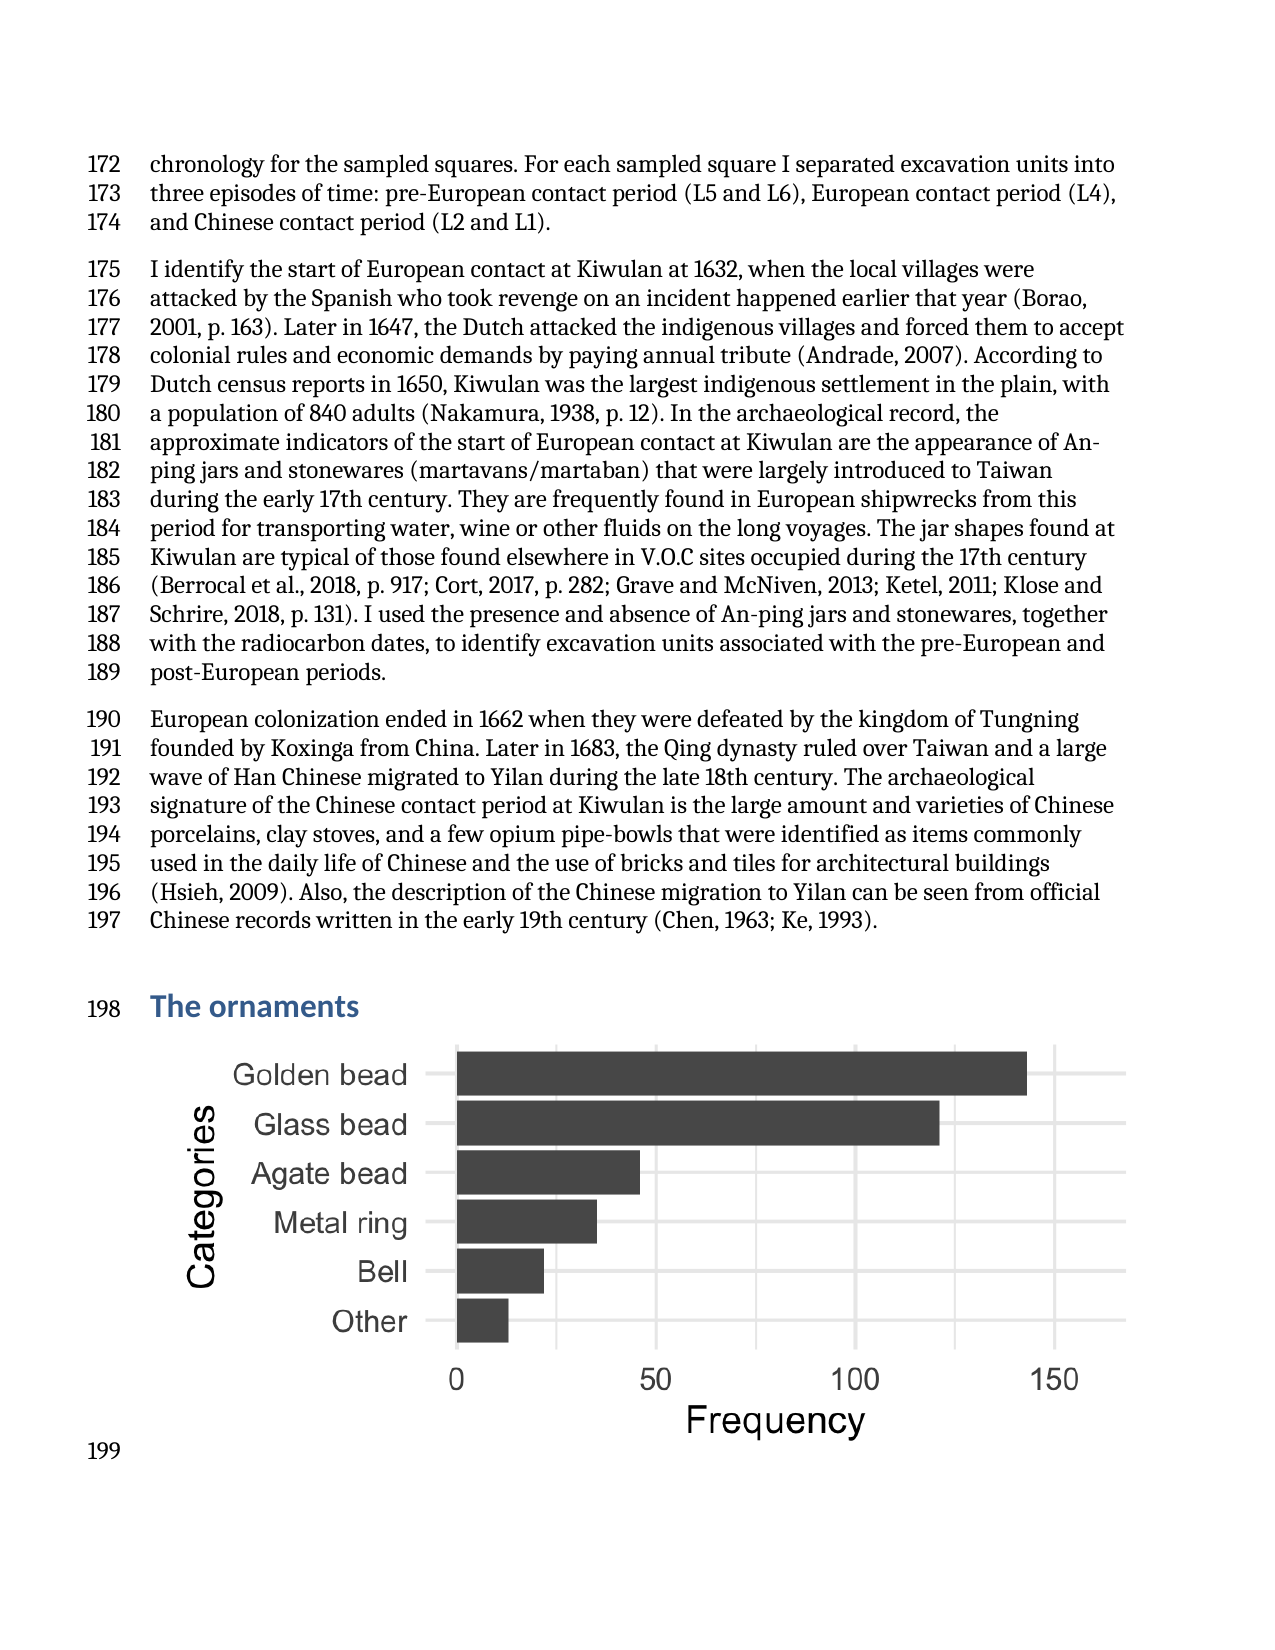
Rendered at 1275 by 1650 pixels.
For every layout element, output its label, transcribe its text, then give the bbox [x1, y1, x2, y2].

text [150, 150, 1125, 236]
text I identify the start of European contact at Kiwulan at 1632, when the local villages were attacked by the Spanish who took revenge on an incident happened earlier that year (Borao, 2001, p. 163). Later in 1647, the Dutch attacked the indigenous villages and forced them to accept colonial rules and economic demands by paying annual tribute (Andrade, 2007). According to Dutch census reports in 1650, Kiwulan was the largest indigenous settlement in the plain, with a population of 840 adults (Nakamura, 1938, p. 12). In the archaeological record, the approximate indicators of the start of European contact at Kiwulan are the appearance of An-ping jars and stonewares (martavans/martaban) that were largely introduced to Taiwan during the early 17th century. They are frequently found in European shipwrecks from this period for transporting water, wine or other fluids on the long voyages. The jar shapes found at Kiwulan are typical of those found elsewhere in V.O.C sites occupied during the 17th century (Berrocal et al., 2018, p. 917; Cort, 2017, p. 282; Grave and McNiven, 2013; Ketel, 2011; Klose and Schrire, 2018, p. 131). I used the presence and absence of An-ping jars and stonewares, together with the radiocarbon dates, to identify excavation units associated with the pre-European and post-European periods. [150, 255, 1125, 686]
text European colonization ended in 1662 when they were defeated by the kingdom of Tungning founded by Koxinga from China. Later in 1683, the Qing dynasty ruled over Taiwan and a large wave of Han Chinese migrated to Yilan during the late 18th century. The archaeological signature of the Chinese contact period at Kiwulan is the large amount and varieties of Chinese porcelains, clay stoves, and a few opium pipe-bowls that were identified as items commonly used in the daily life of Chinese and the use of bricks and tiles for architectural buildings (Hsieh, 2009). Also, the description of the Chinese migration to Yilan can be seen from official Chinese records written in the early 19th century (Chen, 1963; Ke, 1993). [150, 705, 1125, 935]
picture [168, 1025, 1144, 1459]
subtitle The ornaments [150, 985, 1125, 1026]
